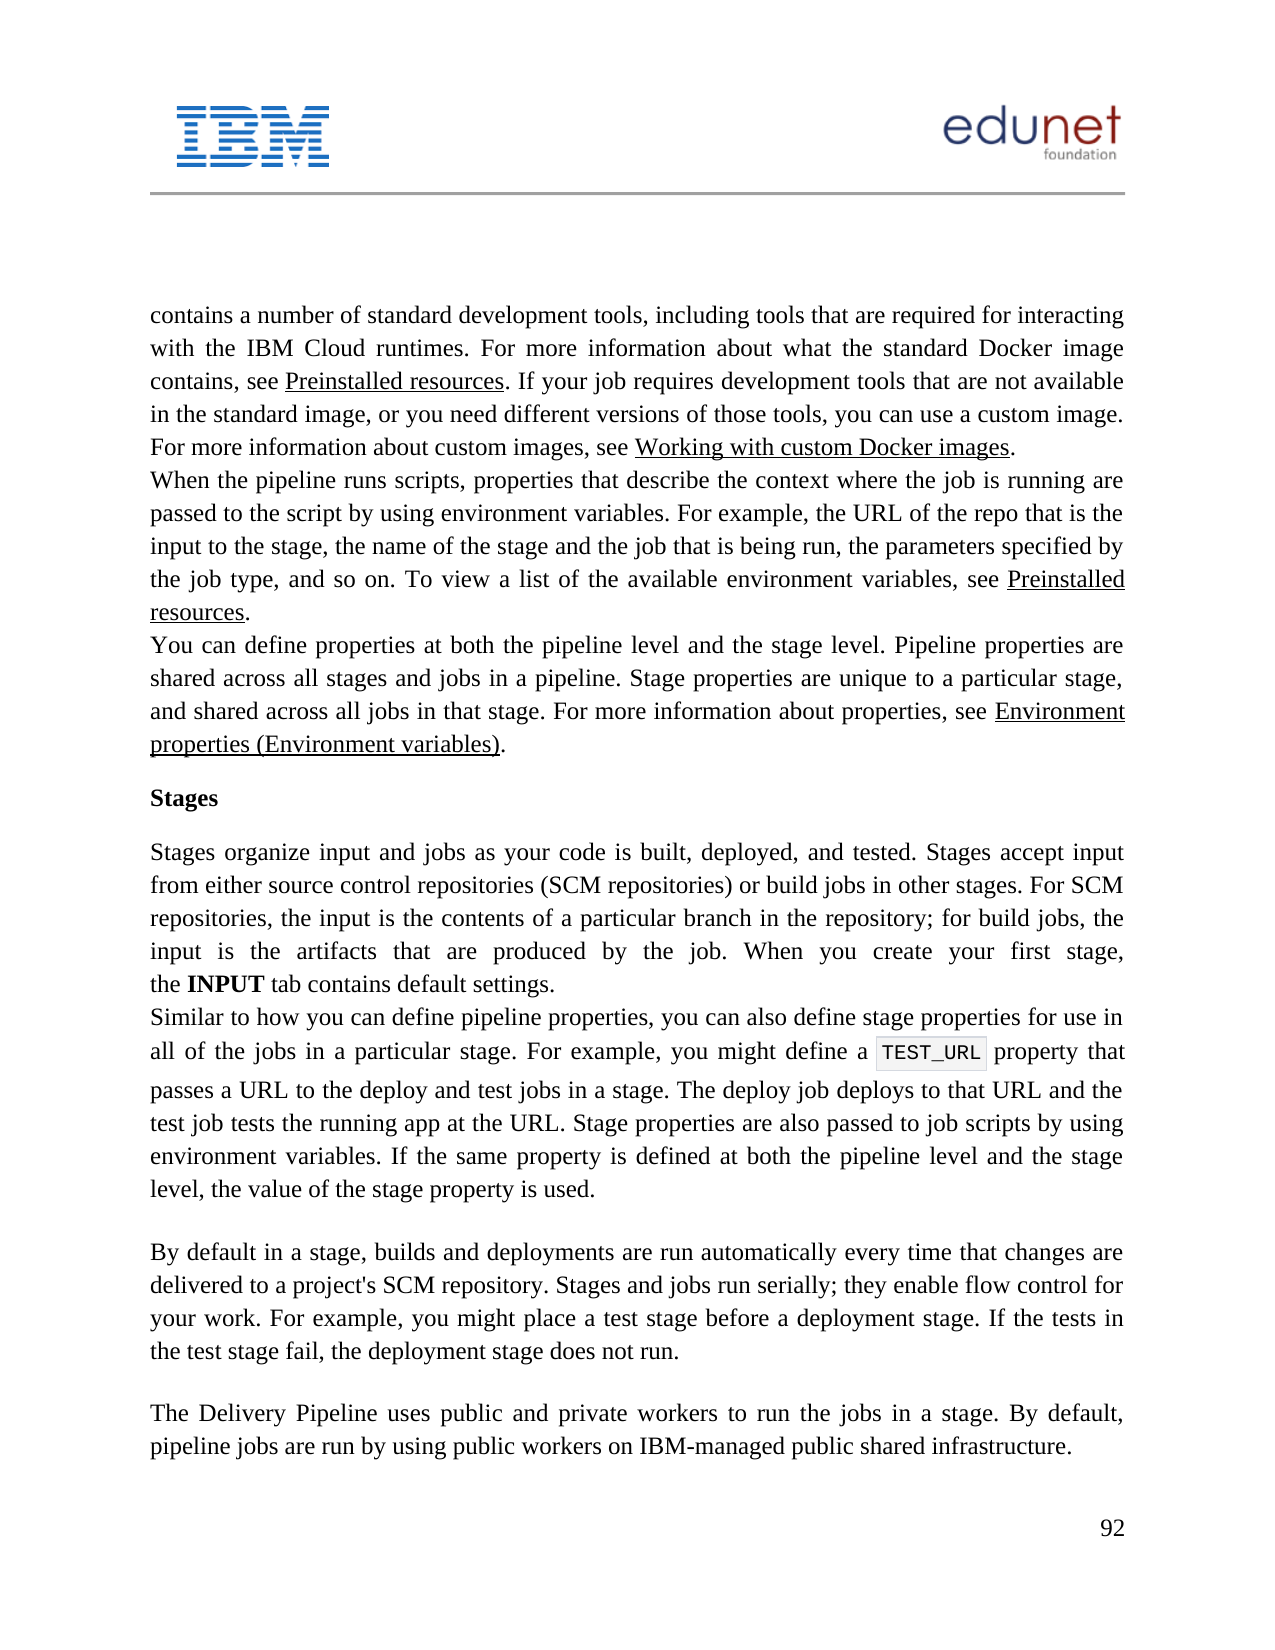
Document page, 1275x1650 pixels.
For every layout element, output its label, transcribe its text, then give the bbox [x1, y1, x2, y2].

picture [941, 95, 1125, 167]
text Similar to how you can define pipeline properties, you can also define stage properties for use in all of the jobs in a particular stage. For example, you might define a TEST_URL property that passes a URL to the deploy and test jobs in a stage. The deploy job deploys to that URL and the test job tests the running app at the URL. Stage properties are also passed to job scripts by using environment variables. If the same property is defined at both the pipeline level and the stage level, the value of the stage property is used. [150, 1068, 1125, 1269]
text You can define properties at both the pipeline level and the stage level. Pipeline properties are shared across all stages and jobs in a pipeline. Stage properties are unique to a particular stage, and shared across all jobs in that stage. For more information about properties, see Environment properties (Environment variables). [150, 696, 1125, 824]
picture [176, 106, 329, 167]
text When the pipeline runs scripts, properties that describe the context where the job is running are passed to the script by using environment variables. For example, the URL of the repo that is the input to the stage, the name of the stage and the job that is being run, the parameters specified by the job type, and so on. To view a list of the available environment variables, see Preinstalled resources. [150, 531, 1125, 692]
text Stages organize input and jobs as your code is built, deployed, and tested. Stages accept input from either source control repositories (SCM repositories) or build jobs in other stages. For SCM repositories, the input is the contents of a particular branch in the repository; for build jobs, the input is the artifacts that are produced by the job. When you create your first stage, the INPUT tab contains default settings. [150, 903, 1125, 1064]
subtitle Stages [150, 849, 1125, 878]
text You can specify the scripts to run in many of the job types that are provided by the pipeline, giving you direct control over what is run by the job. These scripts run in a Docker image that contains a number of standard development tools, including tools that are required for interacting with the IBM Cloud runtimes. For more information about what the standard Docker image contains, see Preinstalled resources. If your job requires development tools that are not available in the standard image, or you need different versions of those tools, you can use a custom image. For more information about custom images, see Working with custom Docker images. [150, 300, 1125, 527]
text By default in a stage, builds and deployments are run automatically every time that changes are delivered to a project's SCM repository. Stages and jobs run serially; they enable flow control for your work. For example, you might place a test stage before a deployment stage. If the tests in the test stage fail, the deployment stage does not run. [150, 1303, 1125, 1431]
